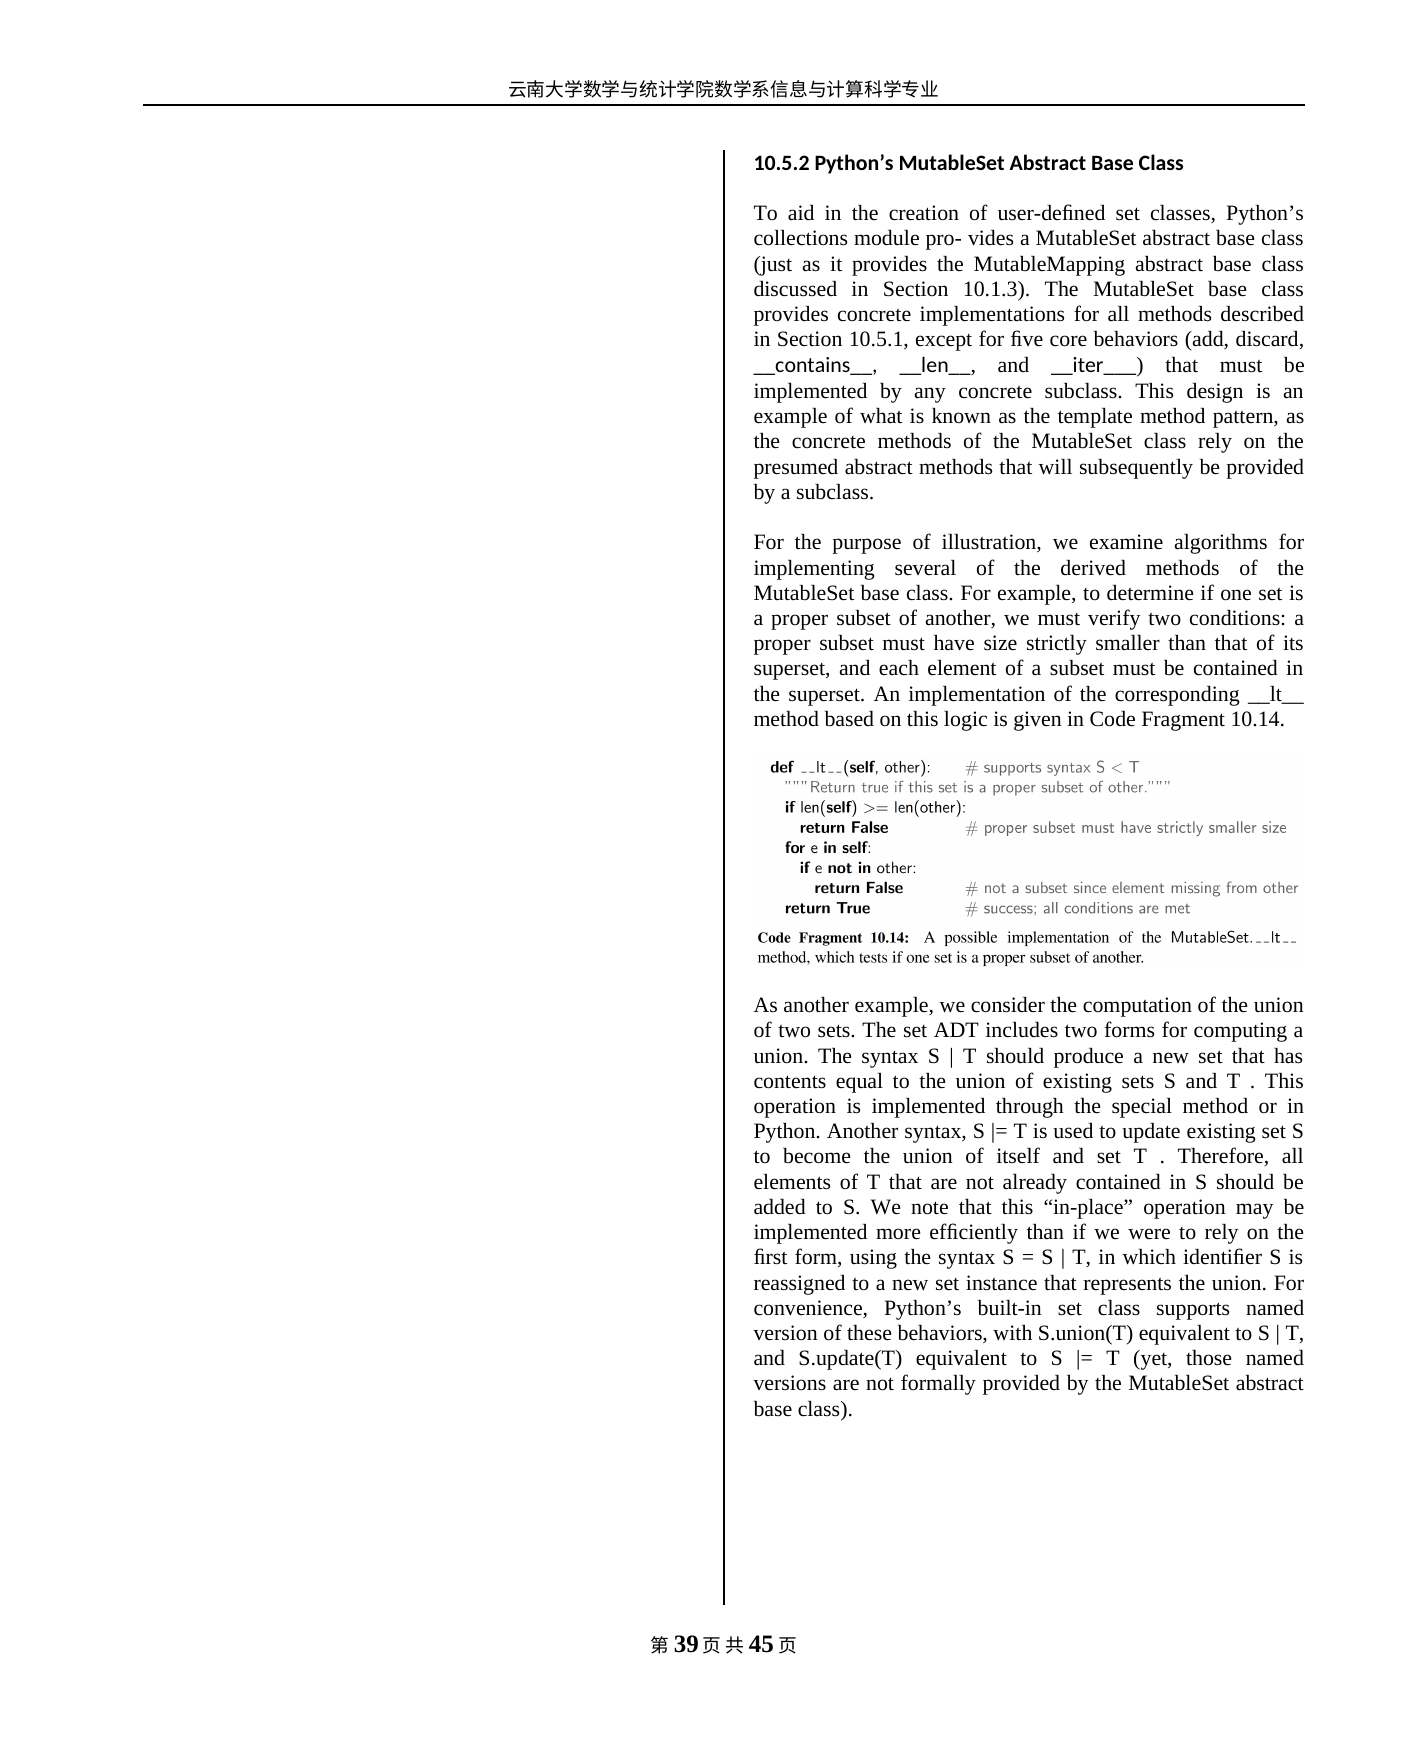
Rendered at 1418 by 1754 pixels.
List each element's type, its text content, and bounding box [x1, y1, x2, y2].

picture [753, 756, 1305, 967]
text For the purpose of illustration, we examine algorithms for implementing several of the derived methods of the MutableSet base class. For example, to determine if one set is a proper subset of another, we must verify two conditions: a proper subset must have size strictly smaller than that of its superset, and each element of a subset must be contained in the superset. An implementation of the corresponding __lt__ method based on this logic is given in Code Fragment 10.14. [753, 529, 1305, 731]
text To aid in the creation of user-deﬁned set classes, Python’s collections module pro- vides a MutableSet abstract base class (just as it provides the MutableMapping abstract base class discussed in Section 10.1.3). The MutableSet base class provides concrete implementations for all methods described in Section 10.5.1, except for ﬁve core behaviors (add, discard, __contains__, __len__, and __iter___) that must be implemented by any concrete subclass. This design is an example of what is known as the template method pattern, as the concrete methods of the MutableSet class rely on the presumed abstract methods that will subsequently be provided by a subclass. [753, 200, 1305, 504]
text As another example, we consider the computation of the union of two sets. The set ADT includes two forms for computing a union. The syntax S | T should produce a new set that has contents equal to the union of existing sets S and T . This operation is implemented through the special method or in Python. Another syntax, S |= T is used to update existing set S to become the union of itself and set T . Therefore, all elements of T that are not already contained in S should be added to S. We note that this “in-place” operation may be implemented more efﬁciently than if we were to rely on the ﬁrst form, using the syntax S = S | T, in which identiﬁer S is reassigned to a new set instance that represents the union. For convenience, Python’s built-in set class supports named version of these behaviors, with S.union(T) equivalent to S | T, and S.update(T) equivalent to S |= T (yet, those named versions are not formally provided by the MutableSet abstract base class). [753, 992, 1305, 1421]
text 10.5.2 Python’s MutableSet Abstract Base Class [753, 150, 1305, 175]
